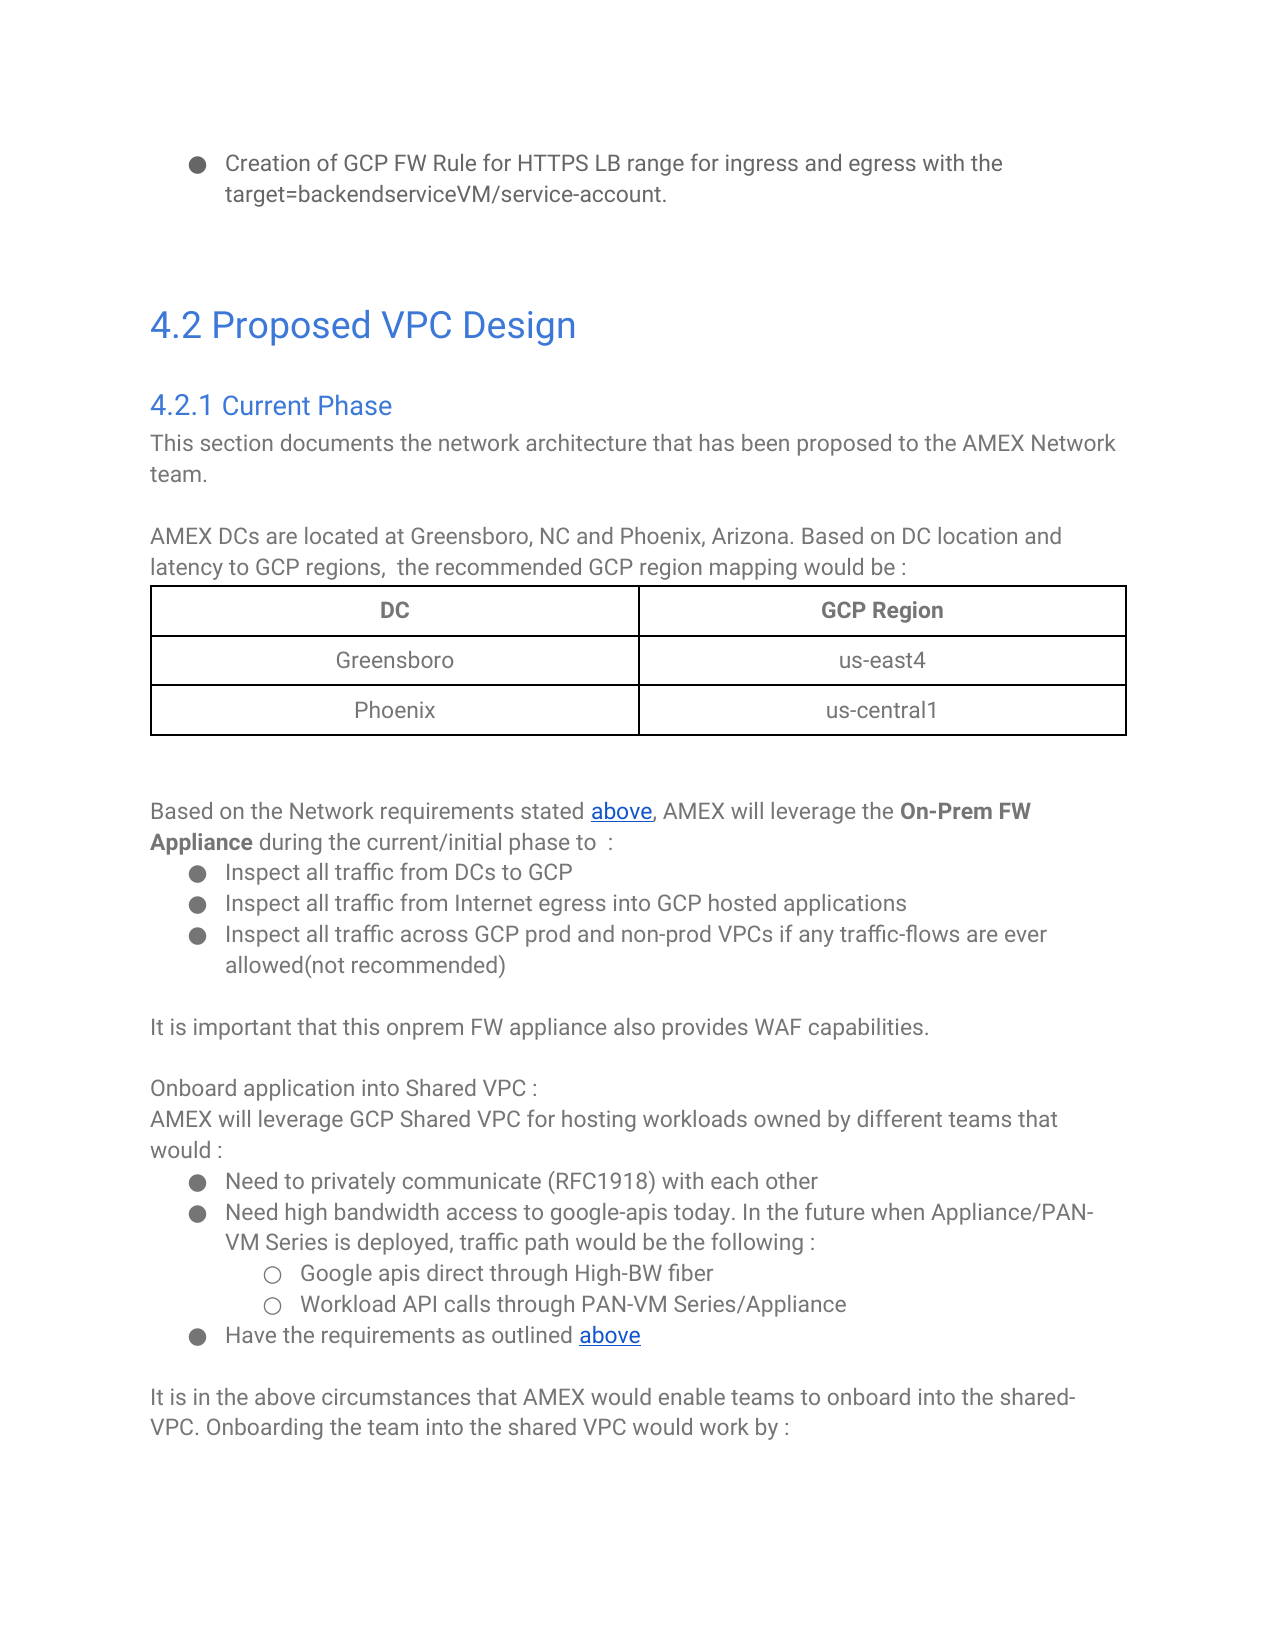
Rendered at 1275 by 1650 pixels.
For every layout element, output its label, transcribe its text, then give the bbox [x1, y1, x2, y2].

list Inspect all traffic from Internet egress into GCP hosted applications [187, 890, 1125, 917]
list Have the requirements as outlined above [187, 1322, 1125, 1349]
list Google apis direct through High-BW fiber [262, 1260, 1125, 1287]
text This section documents the network architecture that has been proposed to the AMEX Network team. [150, 431, 1125, 488]
list Inspect all traffic across GCP prod and non-prod VPCs if any traffic-flows are ever allowed(not recommended) [187, 921, 1125, 979]
table_cell us-east4 [640, 637, 1125, 684]
text AMEX will leverage GCP Shared VPC for hosting workloads owned by different teams that would : [150, 1106, 1125, 1164]
subtitle 4.2 Proposed VPC Design [150, 304, 1125, 348]
text It is in the above circumstances that AMEX would enable teams to onboard into the shared-VPC. Onboarding the team into the shared VPC would work by : [150, 1384, 1125, 1441]
table_cell Greensboro [152, 637, 638, 684]
list Inspect all traffic from DCs to GCP [187, 859, 1125, 886]
table_header DC [152, 587, 638, 634]
text Based on the Network requirements stated above, AMEX will leverage the On-Prem FW Appliance during the current/initial phase to : [150, 798, 1125, 856]
table_header GCP Region [640, 587, 1125, 634]
table_cell us-central1 [640, 686, 1125, 734]
table_cell Phoenix [152, 686, 638, 734]
list Need to privately communicate (RFC1918) with each other [187, 1168, 1125, 1195]
list Workload API calls through PAN-VM Series/Appliance [262, 1291, 1125, 1318]
text AMEX DCs are located at Greensboro, NC and Phoenix, Arizona. Based on DC location and latency to GCP regions, the recommended GCP region mapping would be : [150, 523, 1125, 581]
subtitle 4.2.1 Current Phase [150, 388, 1125, 422]
text Onboard application into Shared VPC : [150, 1075, 1125, 1102]
text It is important that this onprem FW appliance also provides WAF capabilities. [150, 1014, 1125, 1041]
list Need high bandwidth access to google-apis today. In the future when Appliance/PAN-VM Series is deployed, traffic path would be the following : [187, 1199, 1125, 1256]
list Creation of GCP FW Rule for HTTPS LB range for ingress and egress with the target=backendserviceVM/service-account. [187, 150, 1125, 208]
